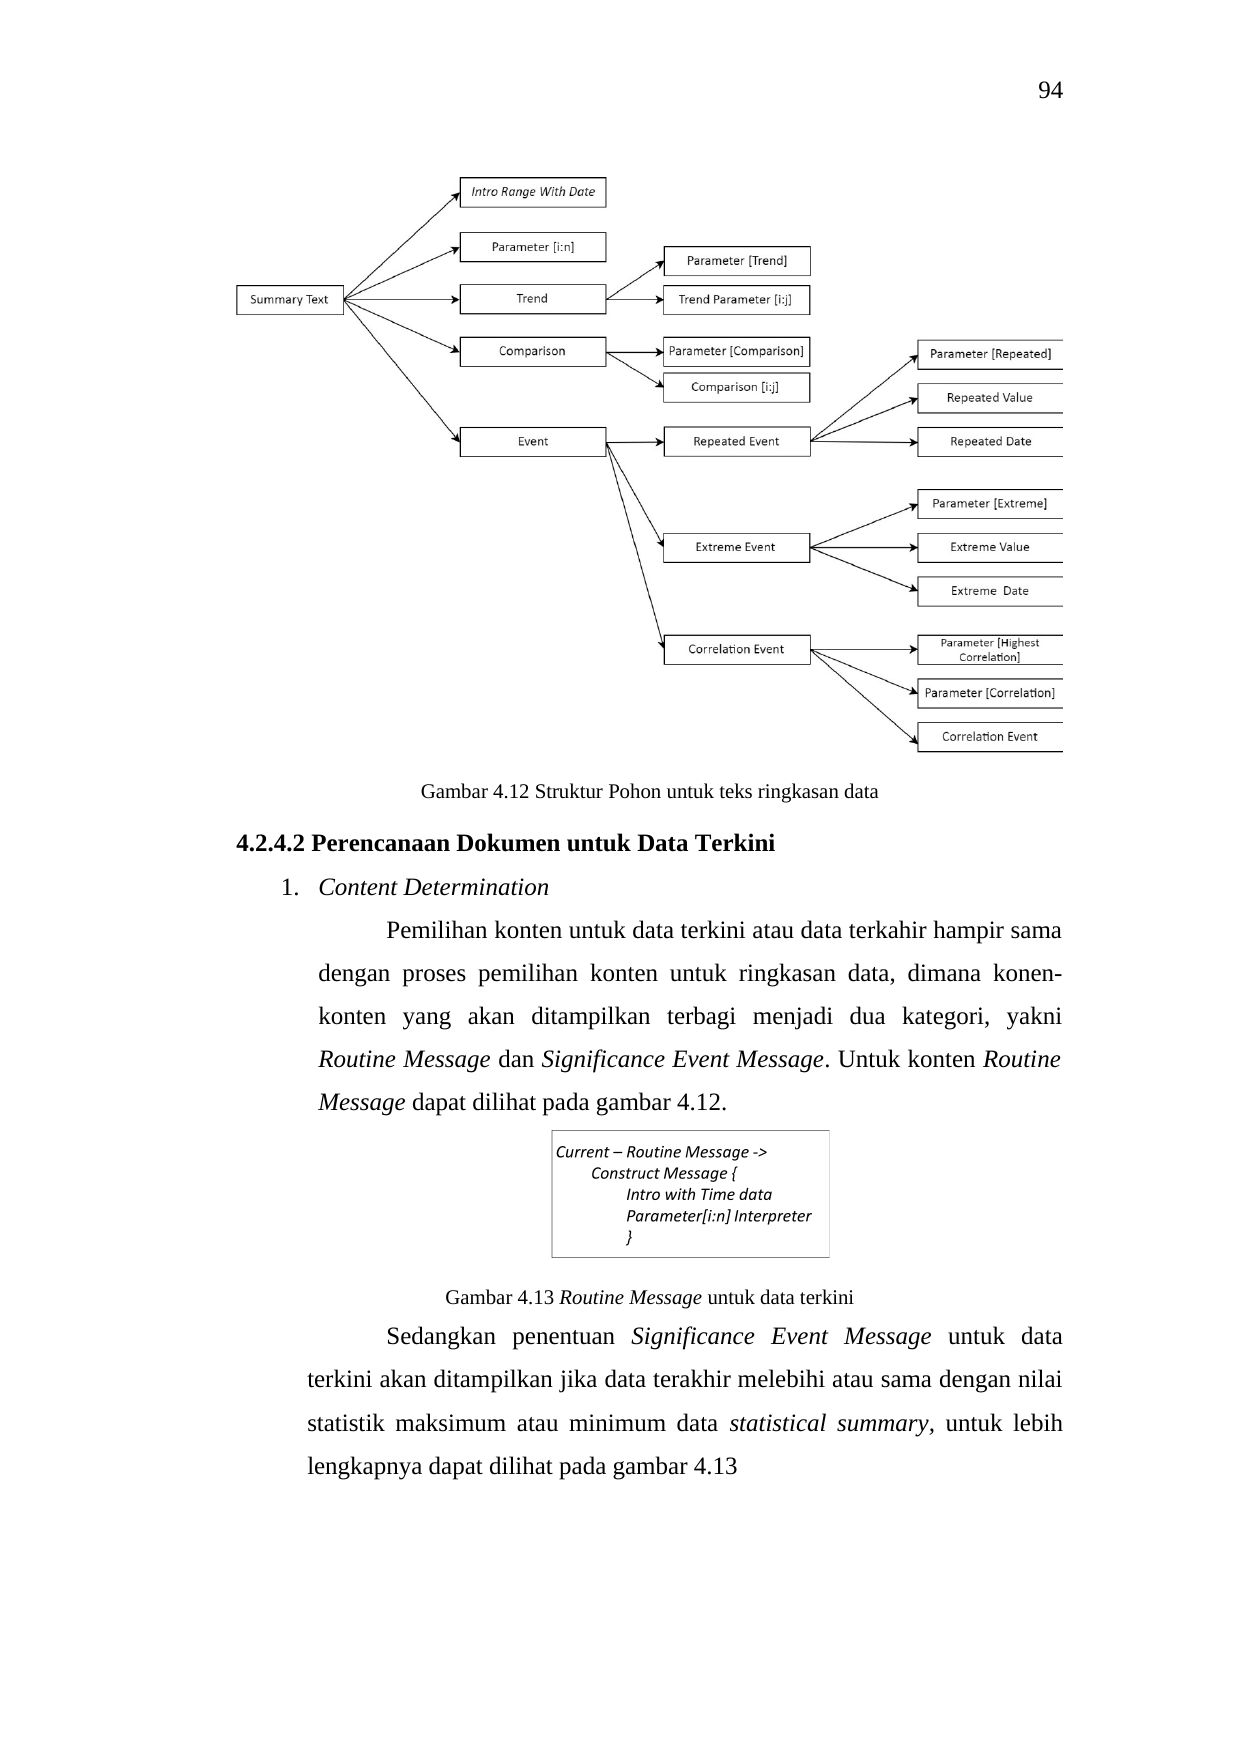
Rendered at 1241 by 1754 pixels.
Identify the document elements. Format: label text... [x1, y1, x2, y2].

picture [236, 177, 1063, 753]
list Perencanaan Dokumen untuk Data Terkini [236, 828, 1063, 857]
list Content Determination [281, 872, 1063, 900]
picture [545, 1130, 830, 1258]
text Sedangkan penentuan Significance Event Message untuk data terkini akan ditampilkan jika data terakhir melebihi atau sama dengan nilai statistik maksimum atau minimum data statistical summary, untuk lebih lengkapnya dapat dilihat pada gambar 4.13 [307, 1321, 1063, 1479]
list Pemilihan konten untuk data terkini atau data terkahir hampir sama dengan proses pemilihan konten untuk ringkasan data, dimana konen-konten yang akan ditampilkan terbagi menjadi dua kategori, yakni Routine Message dan Significance Event Message. Untuk konten Routine Message dapat dilihat pada gambar 4.12. [318, 915, 1063, 1116]
